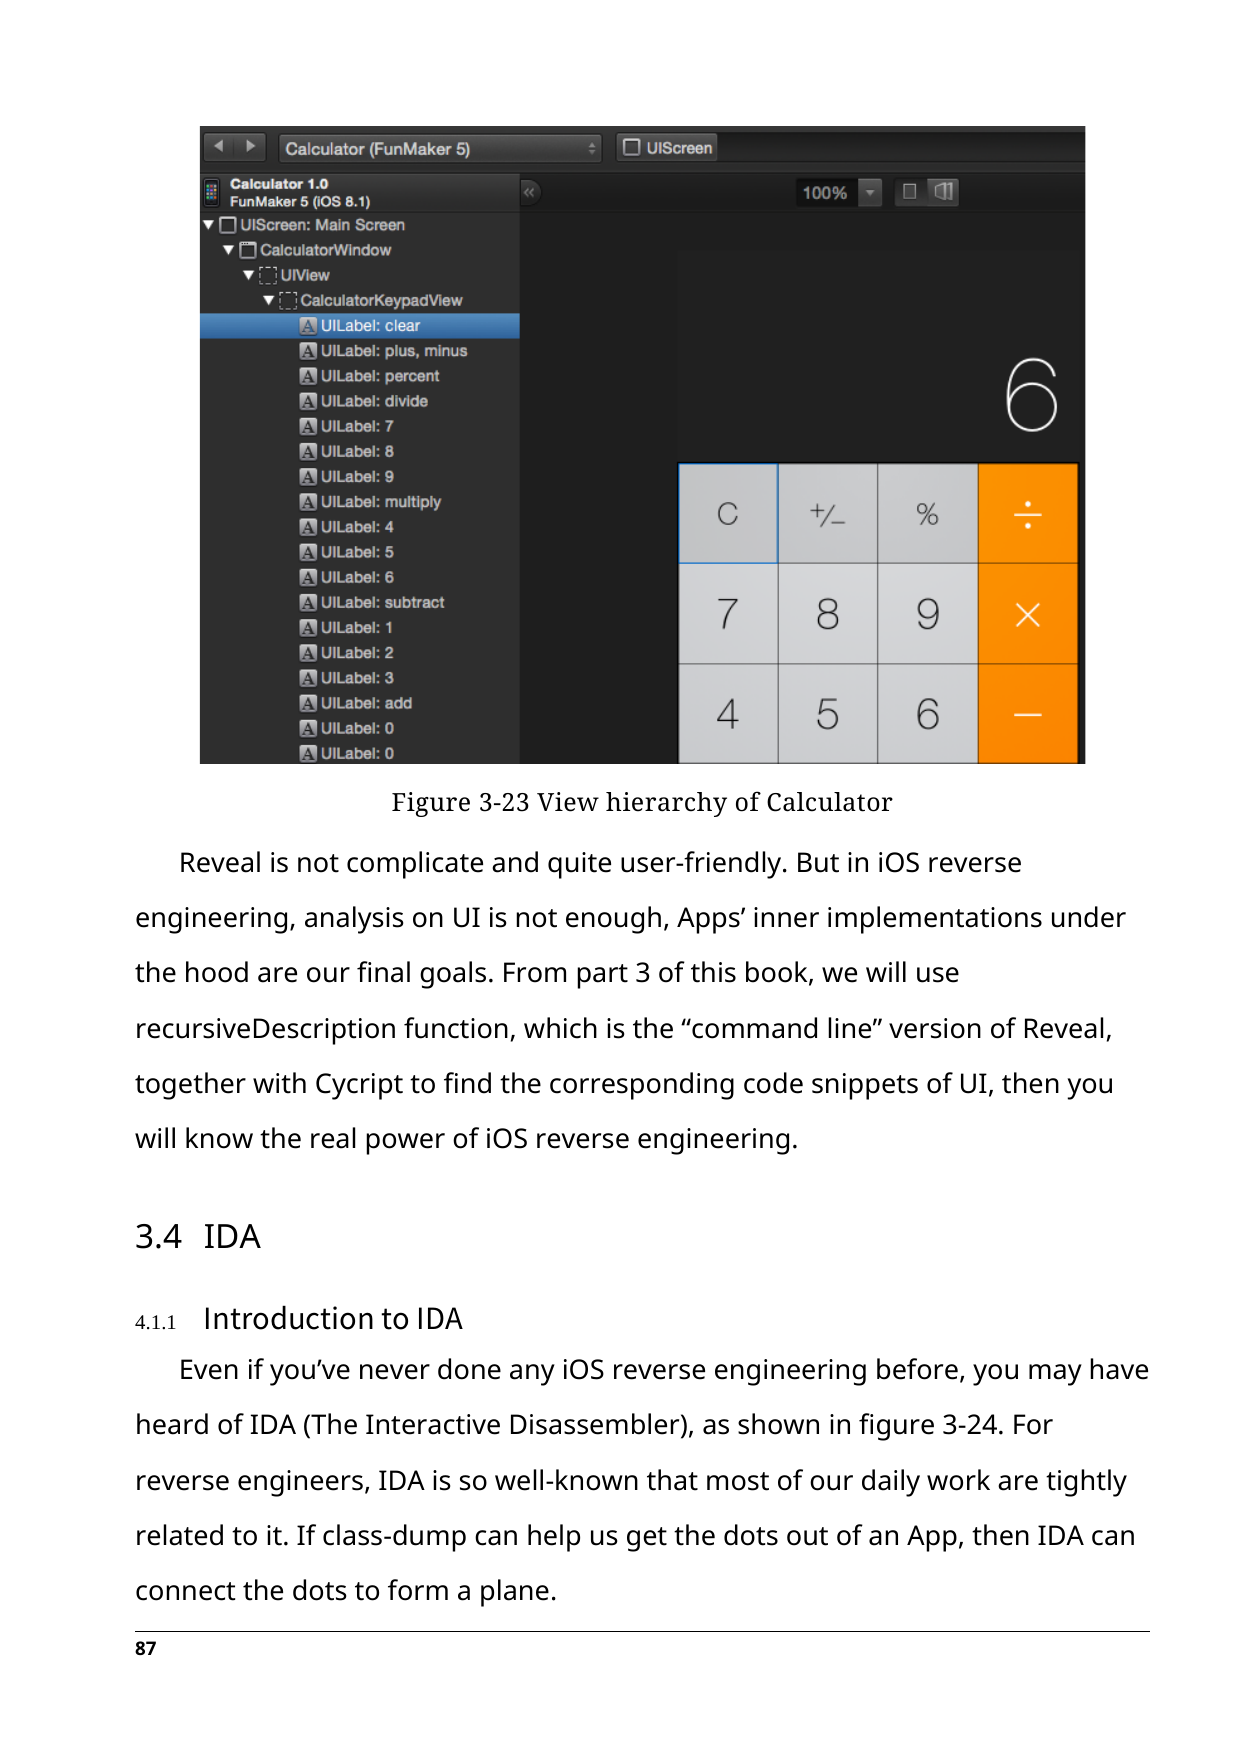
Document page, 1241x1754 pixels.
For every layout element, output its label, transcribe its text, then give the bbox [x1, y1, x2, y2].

picture [199, 126, 1086, 764]
text Reveal is not complicate and quite user-friendly. But in iOS reverse engineering, analysis on UI is not enough, Apps’ inner implementations under the hood are our final goals. From part 3 of this book, we will use recursiveDescription function, which is the “command line” version of Reveal, together with Cycript to find the corresponding code snippets of UI, then you will know the real power of iOS reverse engineering. [135, 843, 1150, 1157]
text Even if you’ve never done any iOS reverse engineering before, you may have heard of IDA (The Interactive Disassembler), as shown in figure 3-24. For reverse engineers, IDA is so well-known that most of our daily work are tightly related to it. If class-dump can help us get the dots out of an App, then IDA can connect the dots to form a plane. [135, 1350, 1150, 1608]
subtitle IDA [135, 1213, 1150, 1258]
text Figure 3-23 View hierarchy of Calculator [135, 784, 1150, 818]
subtitle Introduction to IDA [135, 1296, 1150, 1338]
